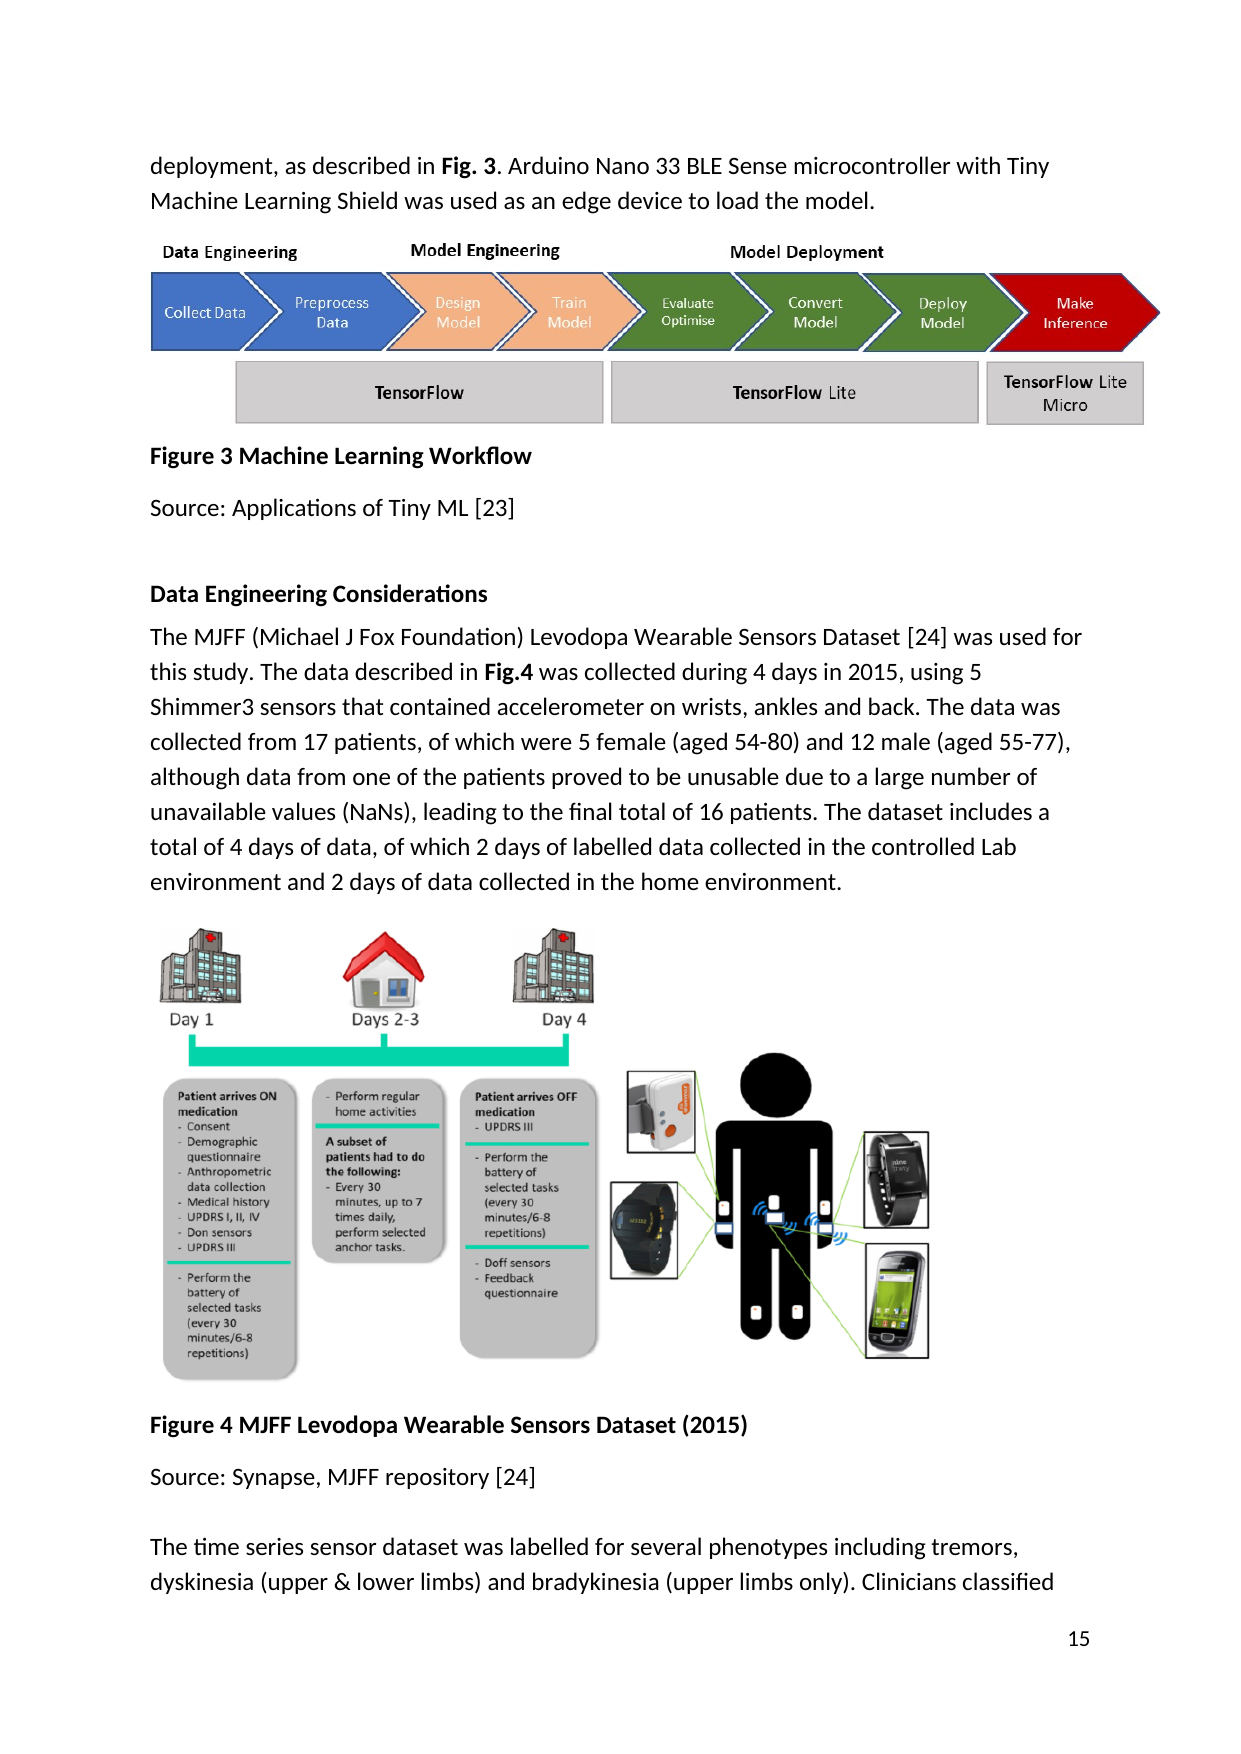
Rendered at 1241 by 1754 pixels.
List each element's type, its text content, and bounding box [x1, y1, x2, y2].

text Source: Applications of Tiny ML [23] [150, 492, 1090, 522]
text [150, 150, 1090, 216]
picture [150, 913, 959, 1397]
text The MJFF (Michael J Fox Foundation) Levodopa Wearable Sensors Dataset [24] was used for this study. The data described in Fig.4 was collected during 4 days in 2015, using 5 Shimmer3 sensors that contained accelerometer on wrists, ankles and back. The data was collected from 17 patients, of which were 5 female (aged 54-80) and 12 male (aged 55-77), although data from one of the patients proved to be unusable due to a large number of unavailable values (NaNs), leading to the final total of 16 patients. The dataset includes a total of 4 days of data, of which 2 days of labelled data collected in the controlled Lab environment and 2 days of data collected in the home environment. [150, 621, 1090, 896]
picture [150, 232, 1161, 428]
text Figure 4 MJFF Levodopa Wearable Sensors Dataset (2015) [150, 1409, 1090, 1440]
text Data Engineering Considerations [150, 578, 1090, 608]
text Figure 3 Machine Learning Workflow [150, 441, 1090, 471]
text Source: Synapse, MJFF repository [24] [150, 1461, 1090, 1491]
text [150, 1531, 1090, 1596]
